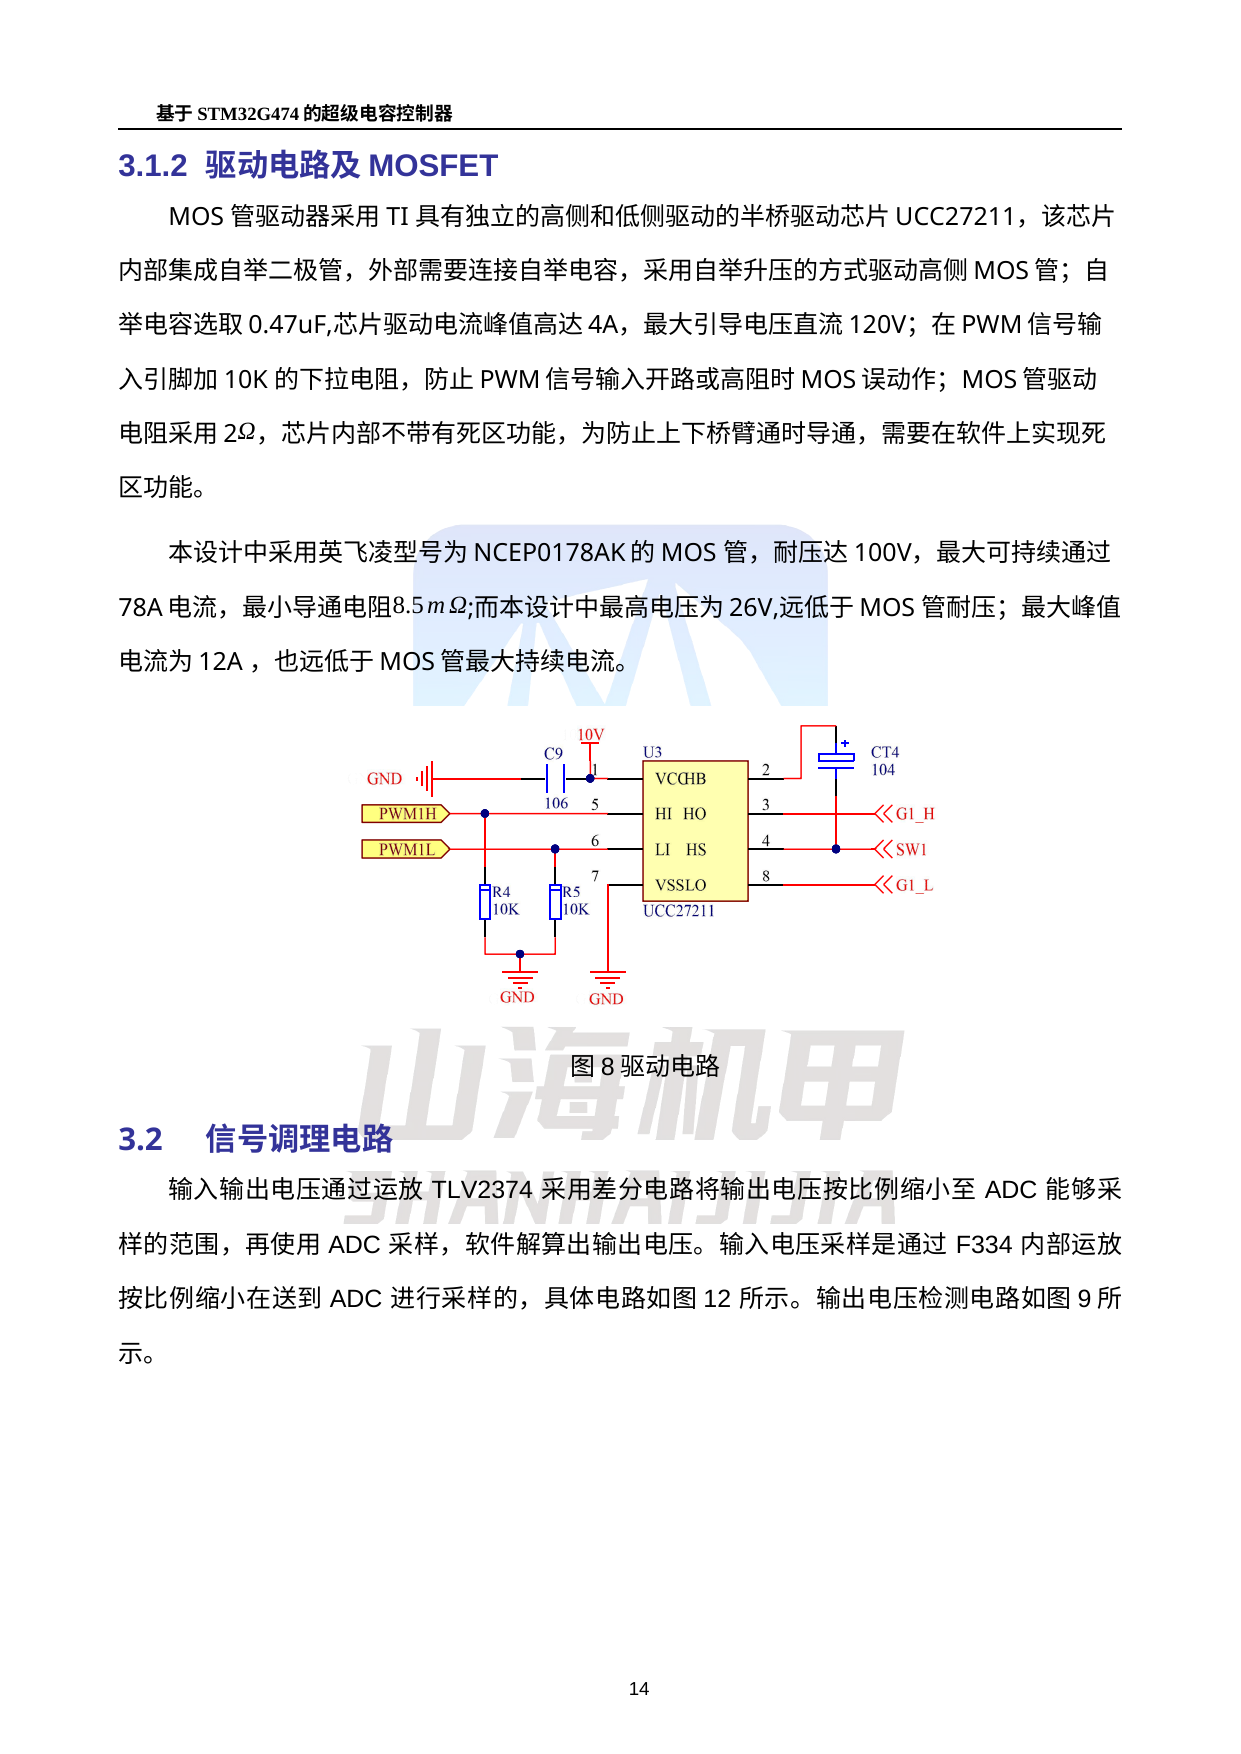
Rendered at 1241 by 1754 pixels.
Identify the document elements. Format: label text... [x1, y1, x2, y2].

text MOS 管驱动器采用 TI 具有独立的高侧和低侧驱动的半桥驱动芯片UCC27211，该芯片内部集成自举二极管，外部需要连接自举电容，采用自举升压的方式驱动高侧MOS管；自举电容选取0.47uF,芯片驱动电流峰值高达4A，最大引导电压直流120V；在PWM信号输入引脚加 10K 的下拉电阻，防止PWM信号输入开路或高阻时MOS误动作；MOS管驱动电阻采用2，芯片内部不带有死区功能，为防止上下桥臂通时导通，需要在软件上实现死区功能。 [118, 196, 1122, 504]
text 图 8 驱动电路 [118, 1047, 1122, 1083]
picture [333, 706, 957, 1022]
subtitle 信号调理电路 [118, 1114, 1122, 1159]
text 输入输出电压通过运放 TLV2374 采用差分电路将输出电压按比例缩小至 ADC 能够采样的范围，再使用 ADC 采样，软件解算出输出电压。输入电压采样是通过 F334 内部运放按比例缩小在送到 ADC 进行采样的，具体电路如图12 所示。输出电压检测电路如图9所示。 [118, 1170, 1122, 1369]
text 本设计中采用英飞凌型号为NCEP0178AK的MOS 管，耐压达 100V，最大可持续通过 78A电流，最小导通电阻;而本设计中最高电压为26V,远低于MOS 管耐压；最大峰值电流为12A ，也远低于MOS管最大持续电流。 [118, 533, 1122, 678]
subtitle 驱动电路及MOSFET [118, 140, 1122, 186]
